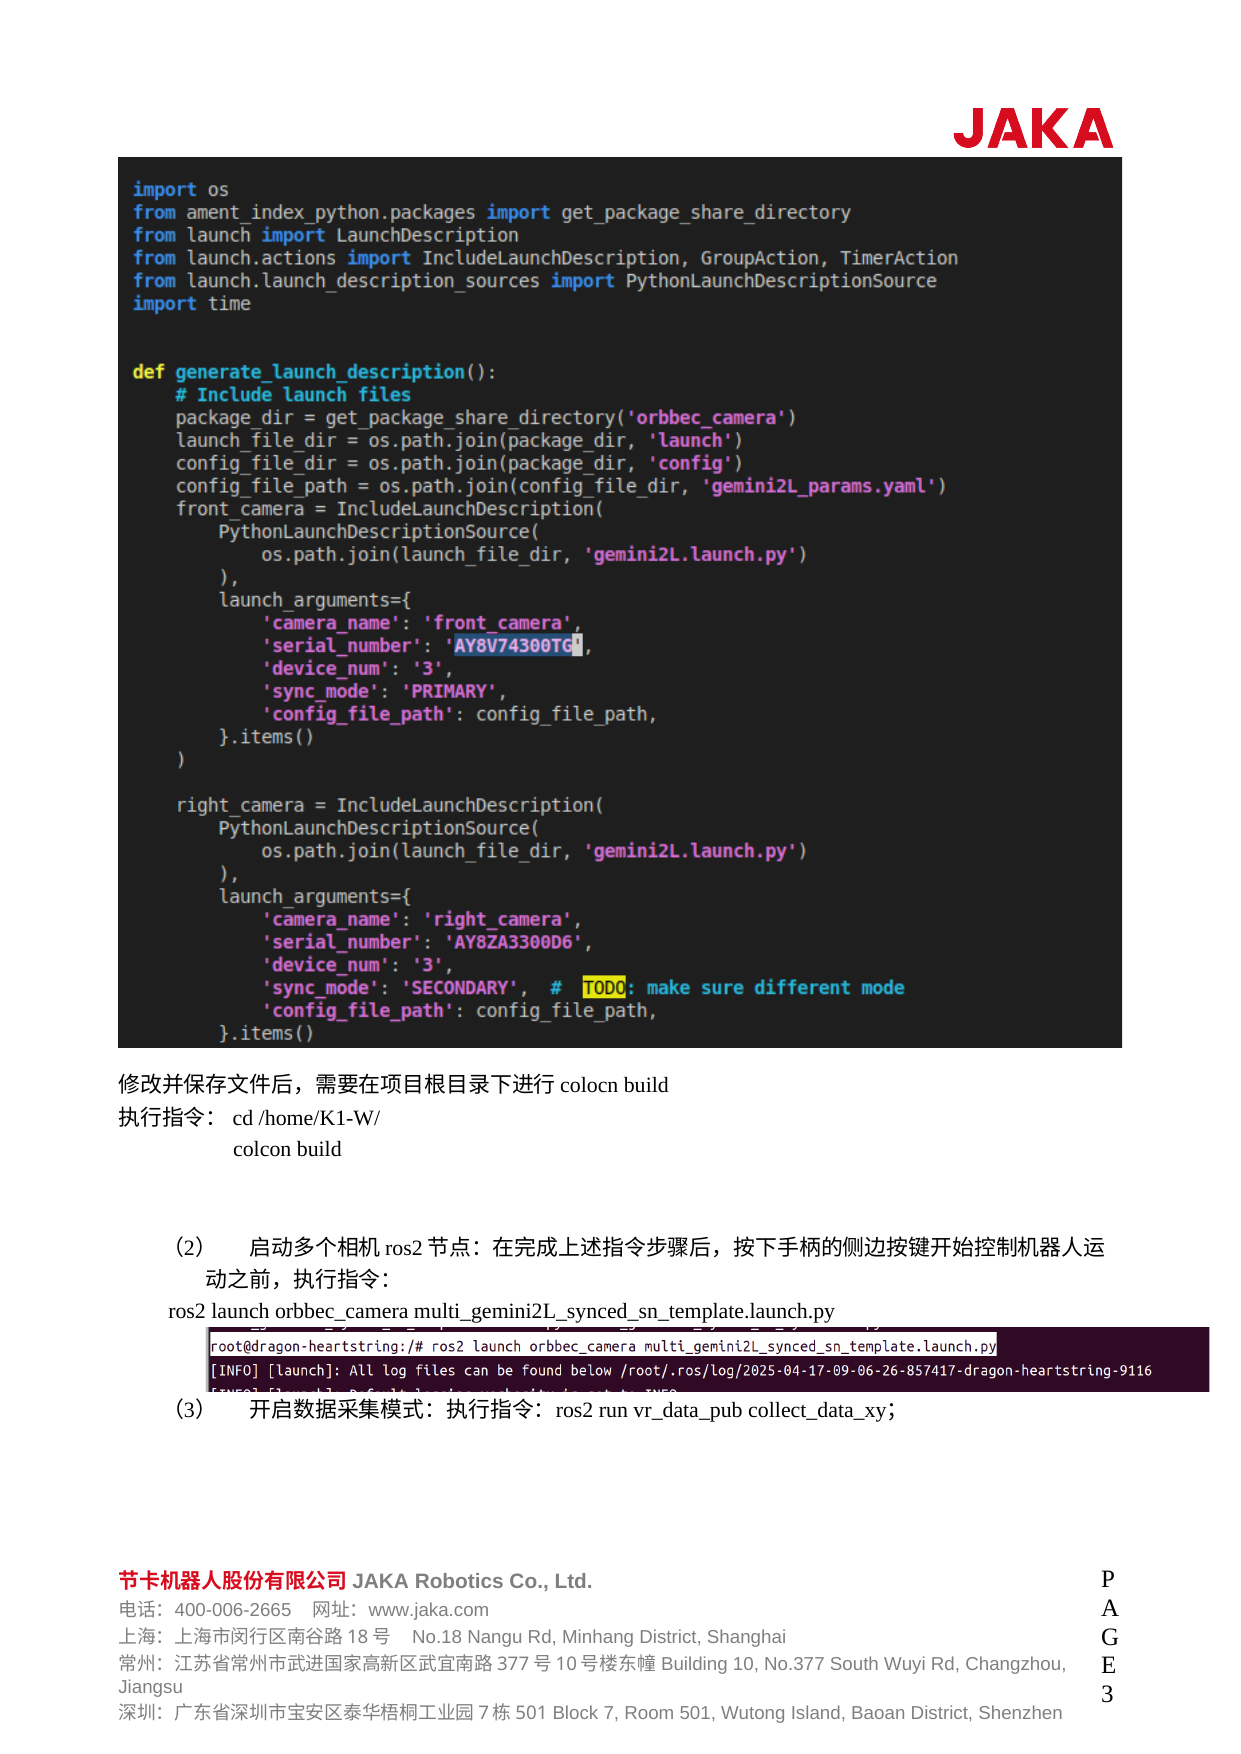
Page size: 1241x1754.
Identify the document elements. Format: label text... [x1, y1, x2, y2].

list 启动多个相机ros2节点：在完成上述指令步骤后，按下手柄的侧边按键开始控制机器人运动之前，执行指令： [162, 1229, 1122, 1294]
text colcon build [118, 1132, 1122, 1164]
text ros2 launch orbbec_camera multi_gemini2L_synced_sn_template.launch.py [168, 1294, 1122, 1327]
text 执行指令： cd /home/K1-W/ [118, 1099, 1122, 1132]
picture [953, 108, 1114, 148]
picture [118, 157, 1123, 1048]
list 开启数据采集模式：执行指令：ros2 run vr_data_pub collect_data_xy； [162, 1392, 1122, 1424]
picture [205, 1327, 1210, 1392]
text 修改并保存文件后，需要在项目根目录下进行colocn build [118, 1067, 1122, 1099]
